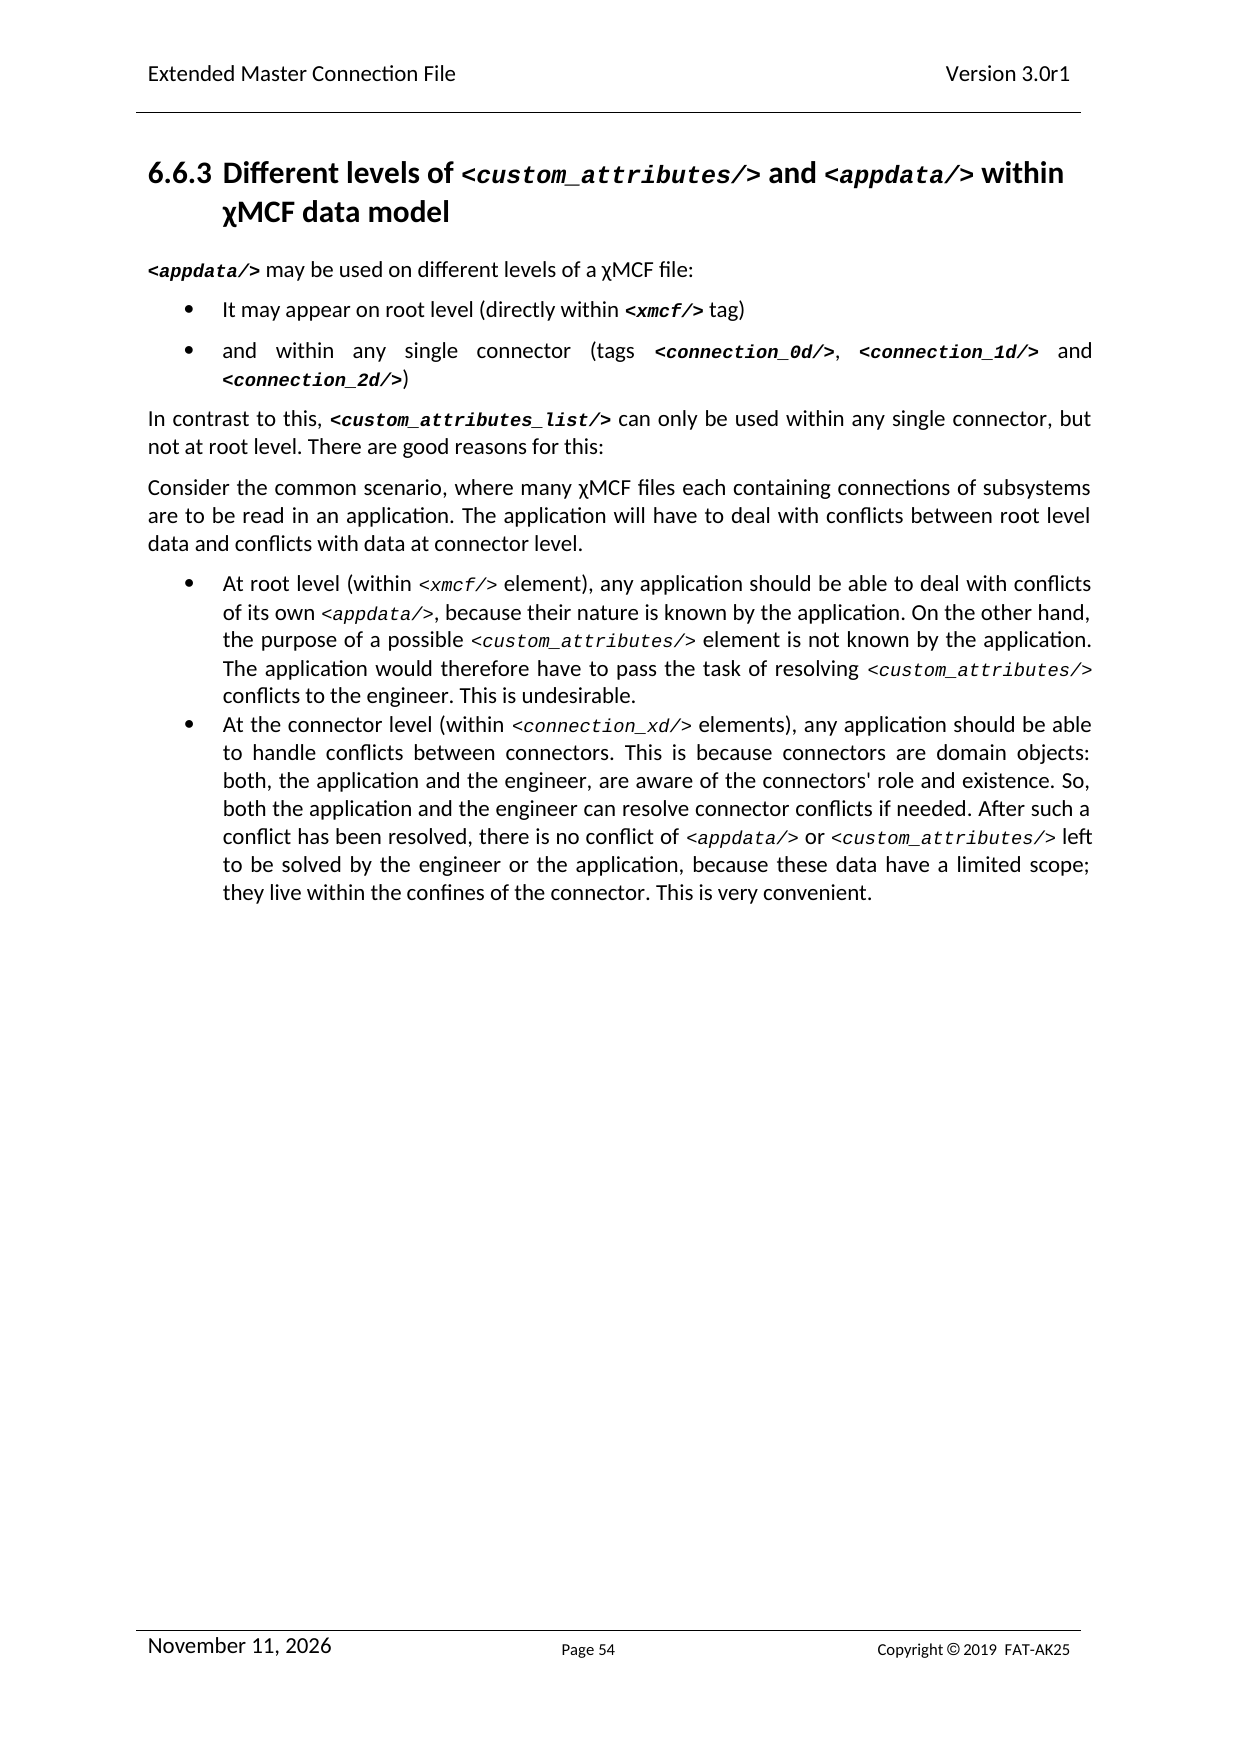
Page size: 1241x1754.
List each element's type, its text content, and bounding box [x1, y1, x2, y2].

subtitle Different levels of <custom_attributes/> and <appdata/> within χMCF data model [148, 154, 1092, 230]
text <appdata/> may be used on different levels of a χMCF file: [148, 255, 1092, 283]
list and within any single connector (tags <connection_0d/>, <connection_1d/> and <connection_2d/>) [185, 336, 1092, 392]
text In contrast to this, <custom_attributes_list/> can only be used within any single connector, but not at root level. There are good reasons for this: [148, 404, 1092, 461]
list It may appear on root level (directly within <xmcf/> tag) [185, 295, 1092, 323]
list At the connector level (within <connection_xd/> elements), any application should be able to handle conflicts between connectors. This is because connectors are domain objects: both, the application and the engineer, are aware of the connectors' role and existence. So, both the application and the engineer can resolve connector conflicts if needed. After such a conflict has been resolved, there is no conflict of <appdata/> or <custom_attributes/> left to be solved by the engineer or the application, because these data have a limited scope; they live within the confines of the connector. This is very convenient. [185, 710, 1092, 906]
text Consider the common scenario, where many χMCF files each containing connections of subsystems are to be read in an application. The application will have to deal with conflicts between root level data, connection group level data and conflicts with data at connector level. [148, 473, 1092, 557]
list At root level (within <xmcf/> element), any application should be able to deal with conflicts of its own <appdata/>, because their nature is known by the application. On the other hand, the purpose of a possible <custom_attributes/> element is not known by the application. The application would therefore have to pass the task of resolving <custom_attributes/> conflicts to the engineer. This is undesirable. [185, 569, 1092, 710]
